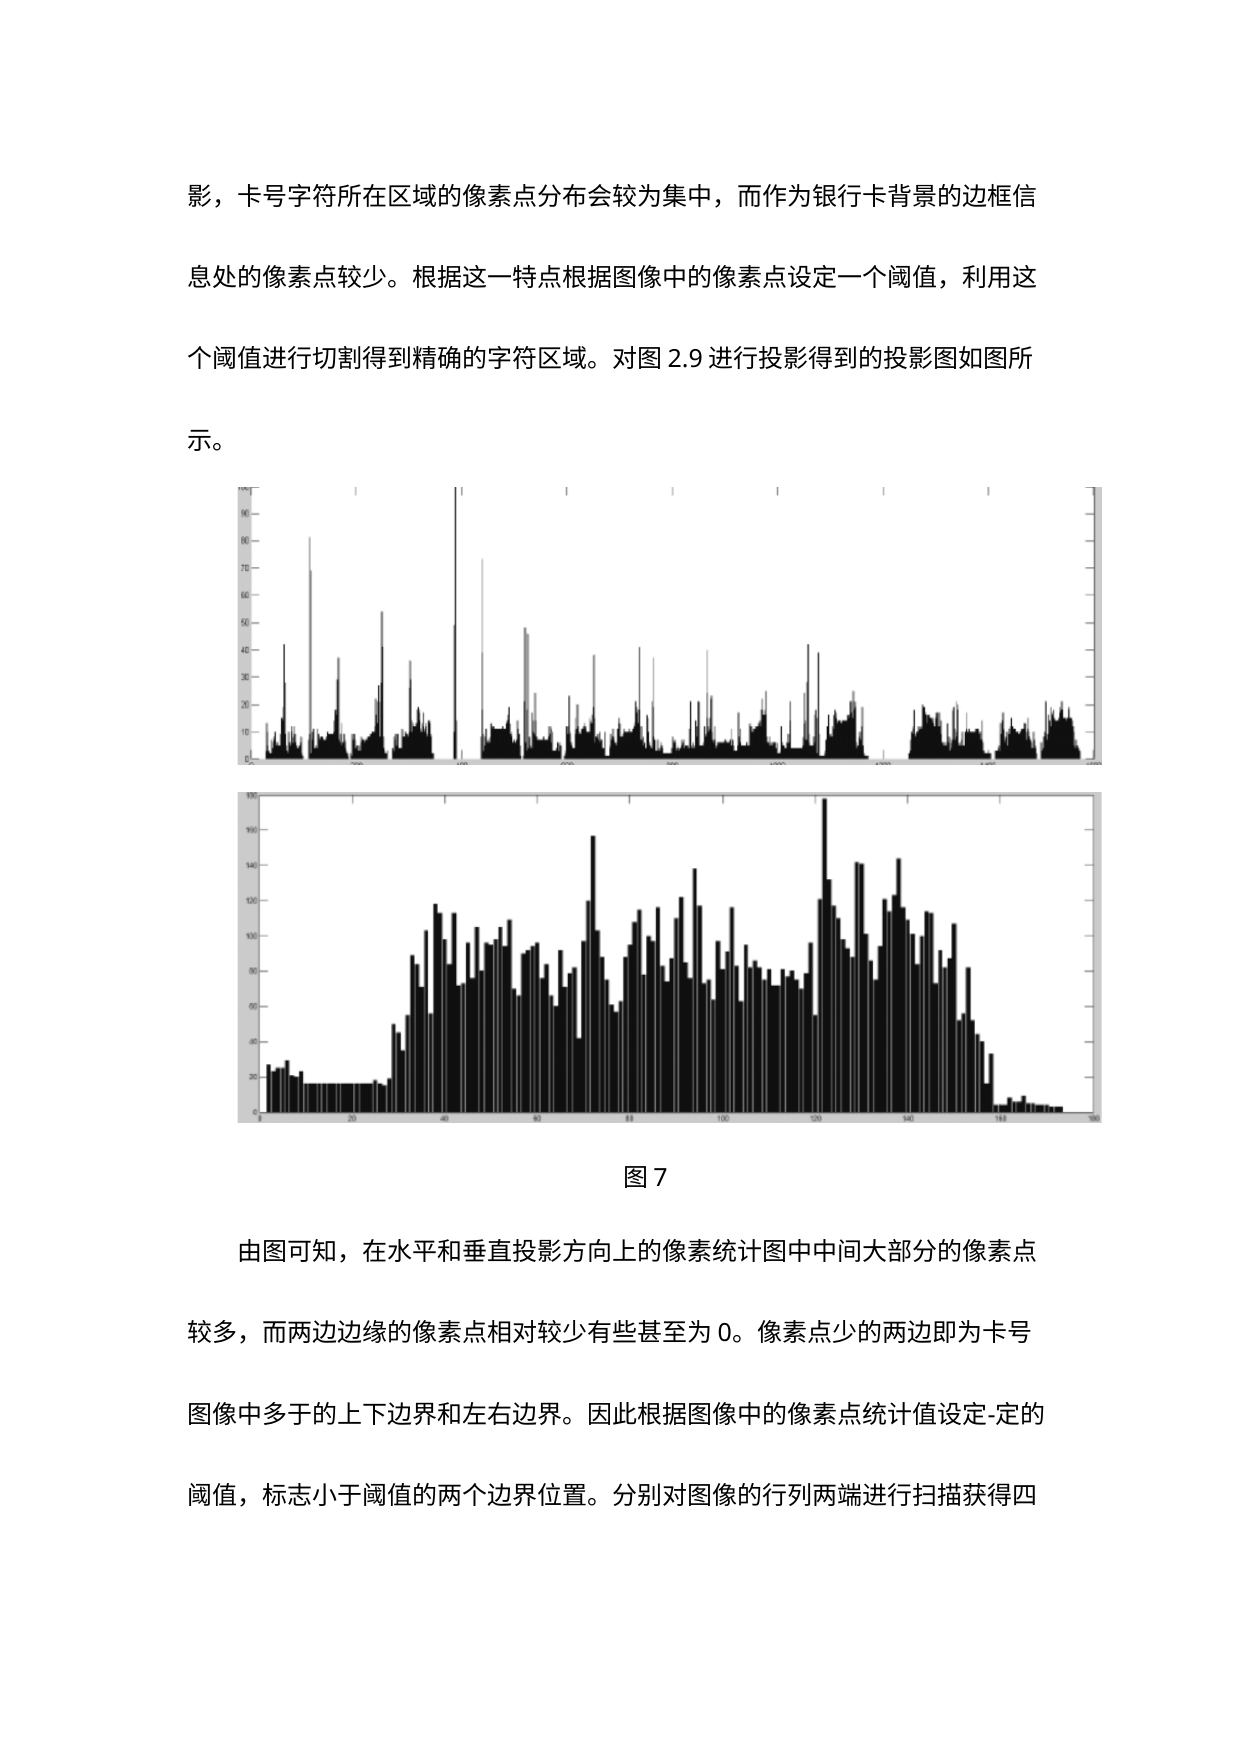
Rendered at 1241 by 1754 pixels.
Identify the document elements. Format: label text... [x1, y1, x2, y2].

text 图7 [187, 1143, 1053, 1208]
picture [237, 792, 1102, 1123]
picture [237, 487, 1102, 765]
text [187, 162, 1053, 471]
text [187, 1217, 1053, 1526]
